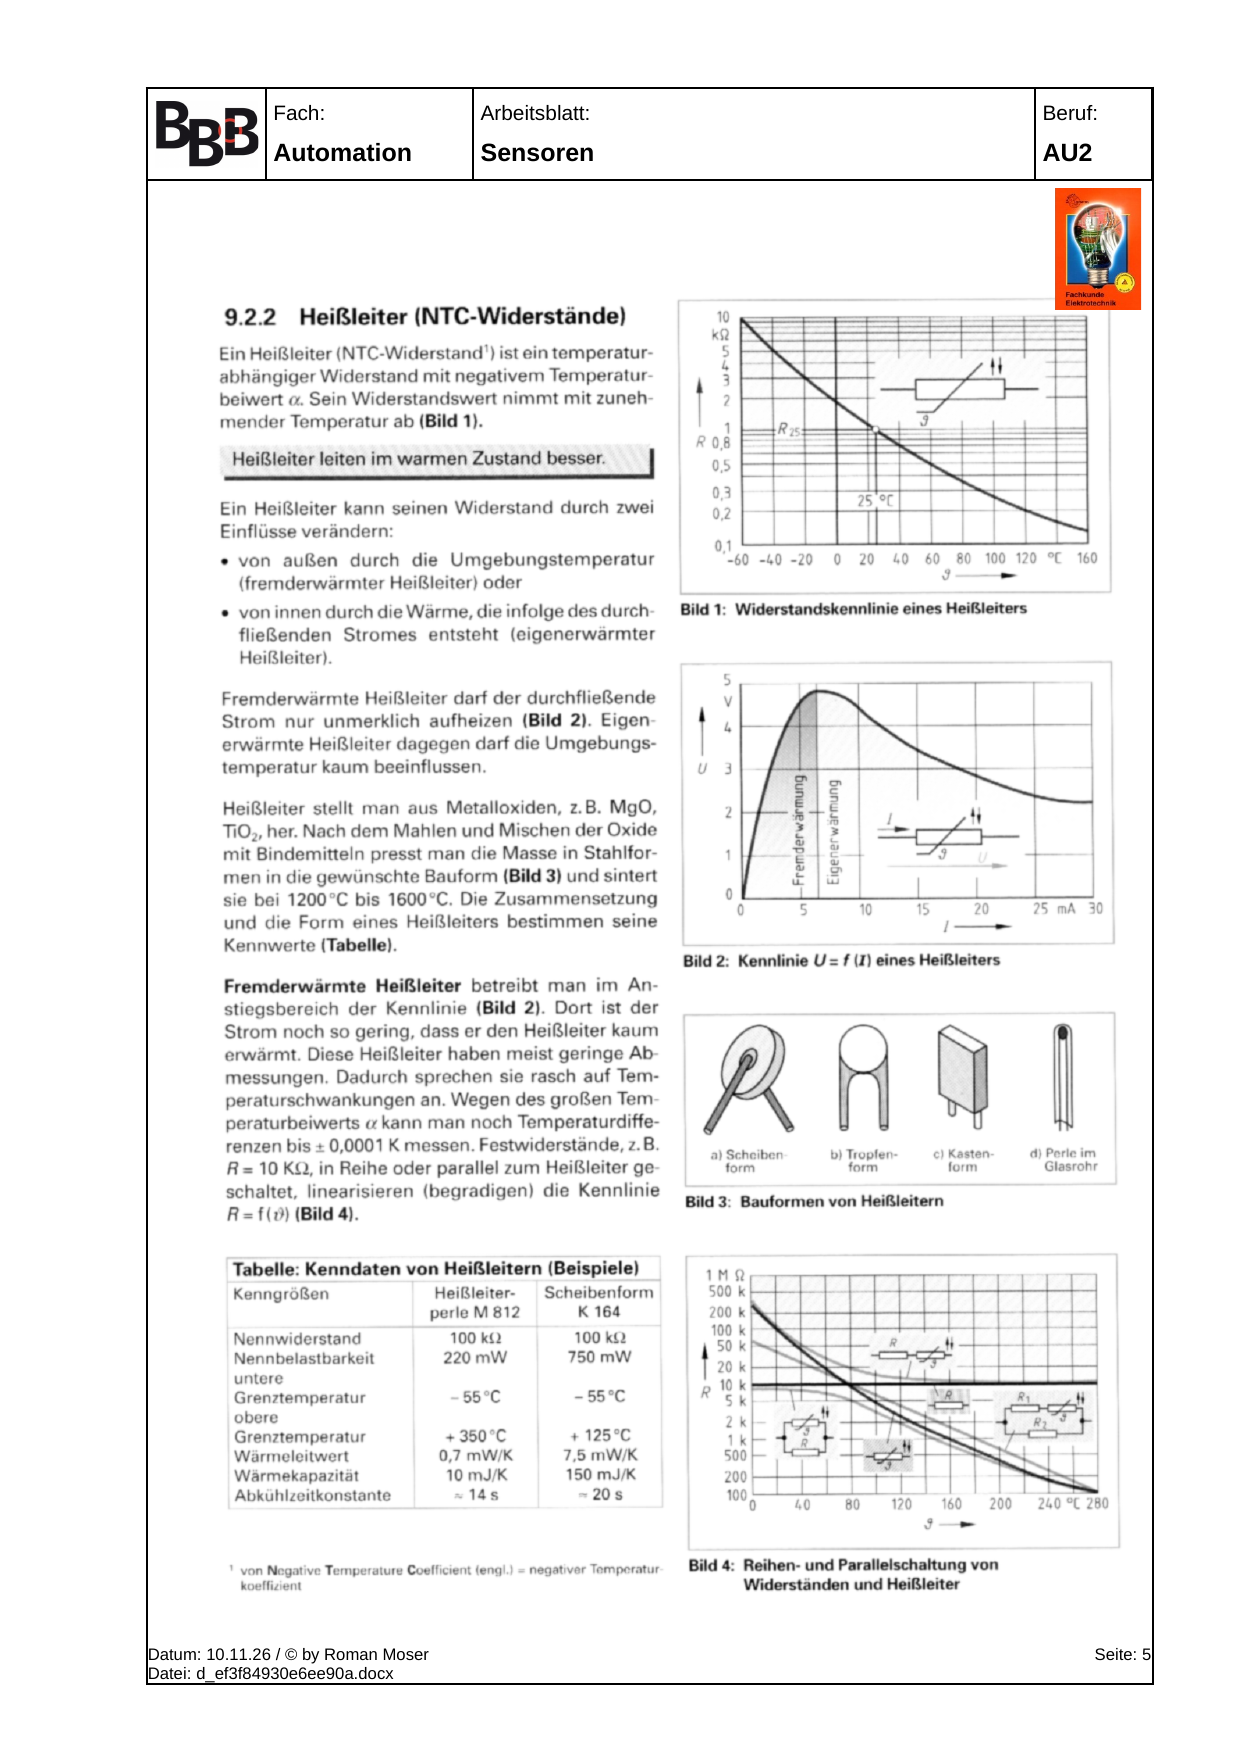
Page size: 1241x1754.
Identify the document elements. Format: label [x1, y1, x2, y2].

picture [155, 101, 259, 168]
picture [206, 188, 1142, 1604]
